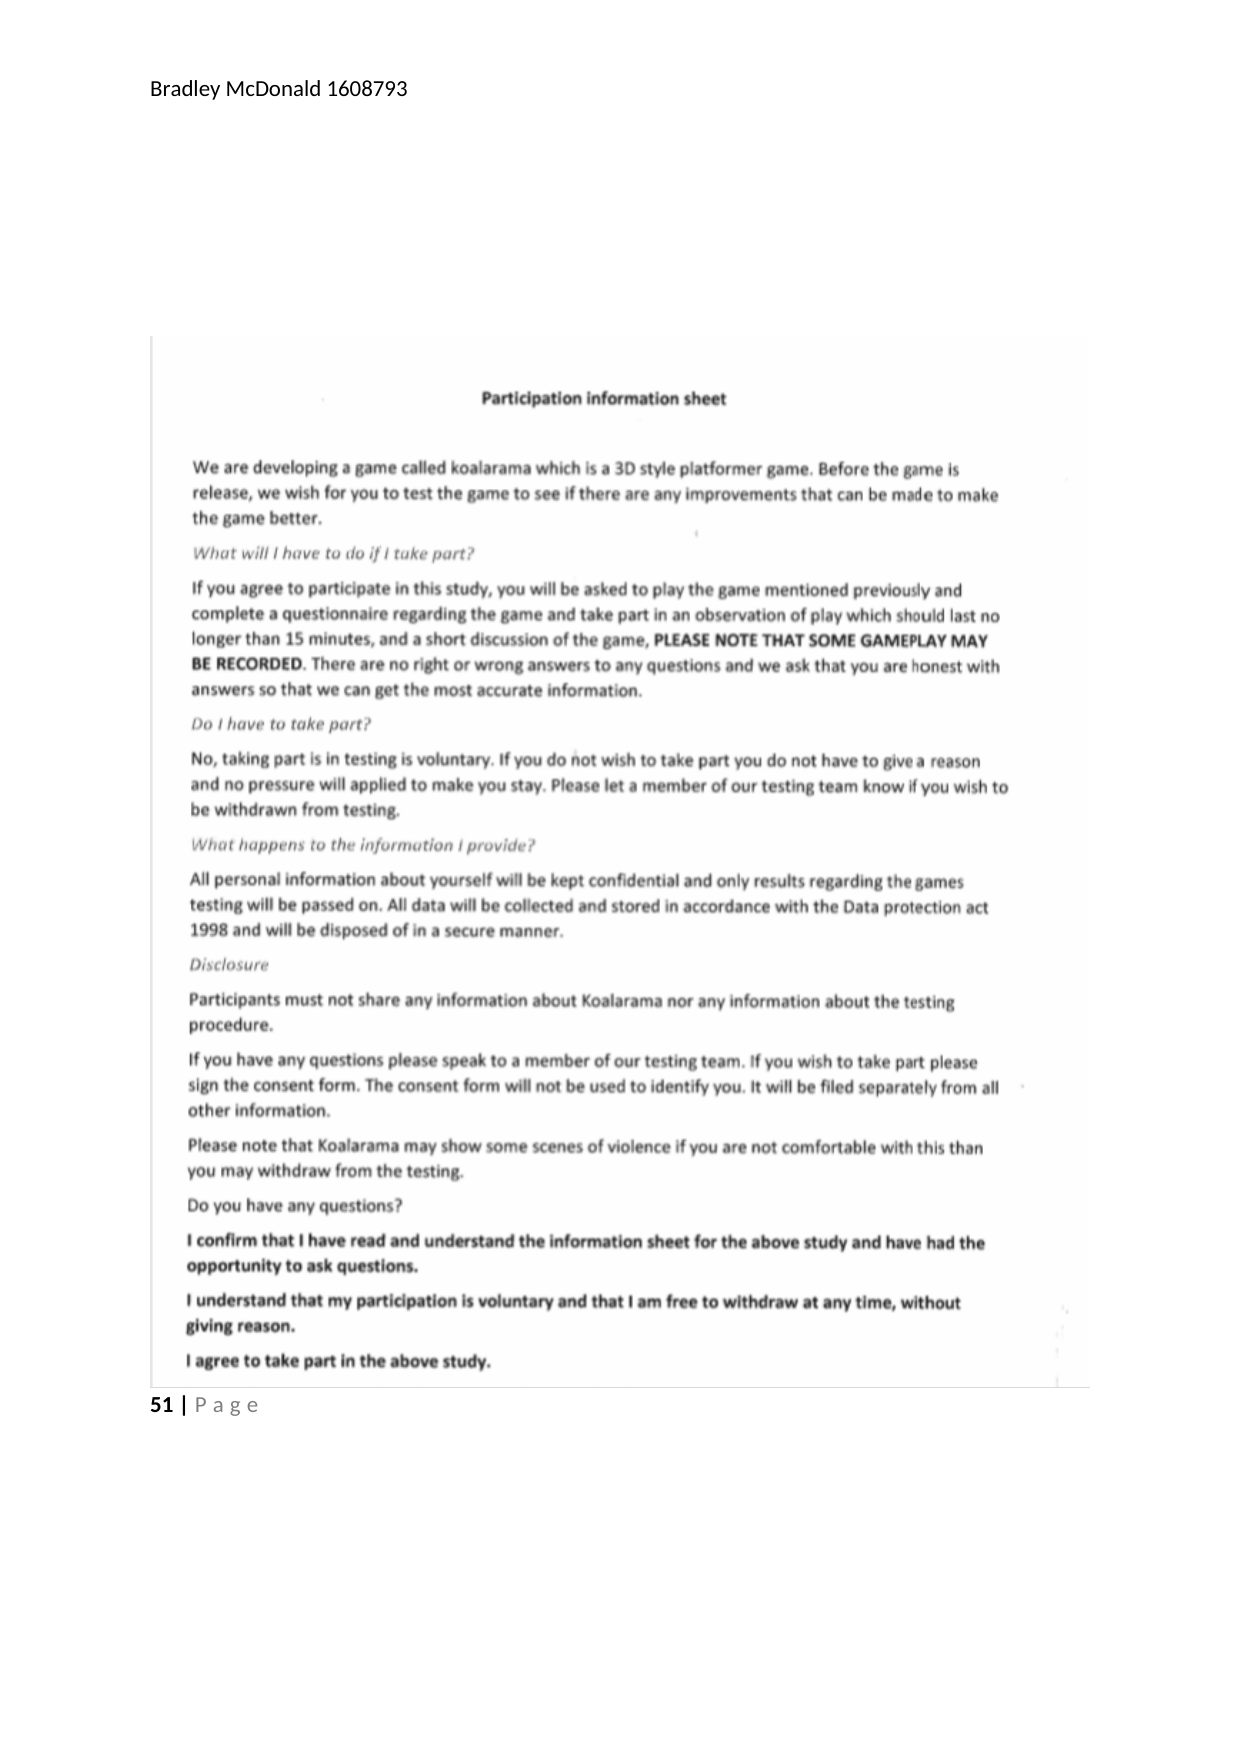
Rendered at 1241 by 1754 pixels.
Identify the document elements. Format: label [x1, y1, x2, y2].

picture [150, 336, 1089, 1387]
